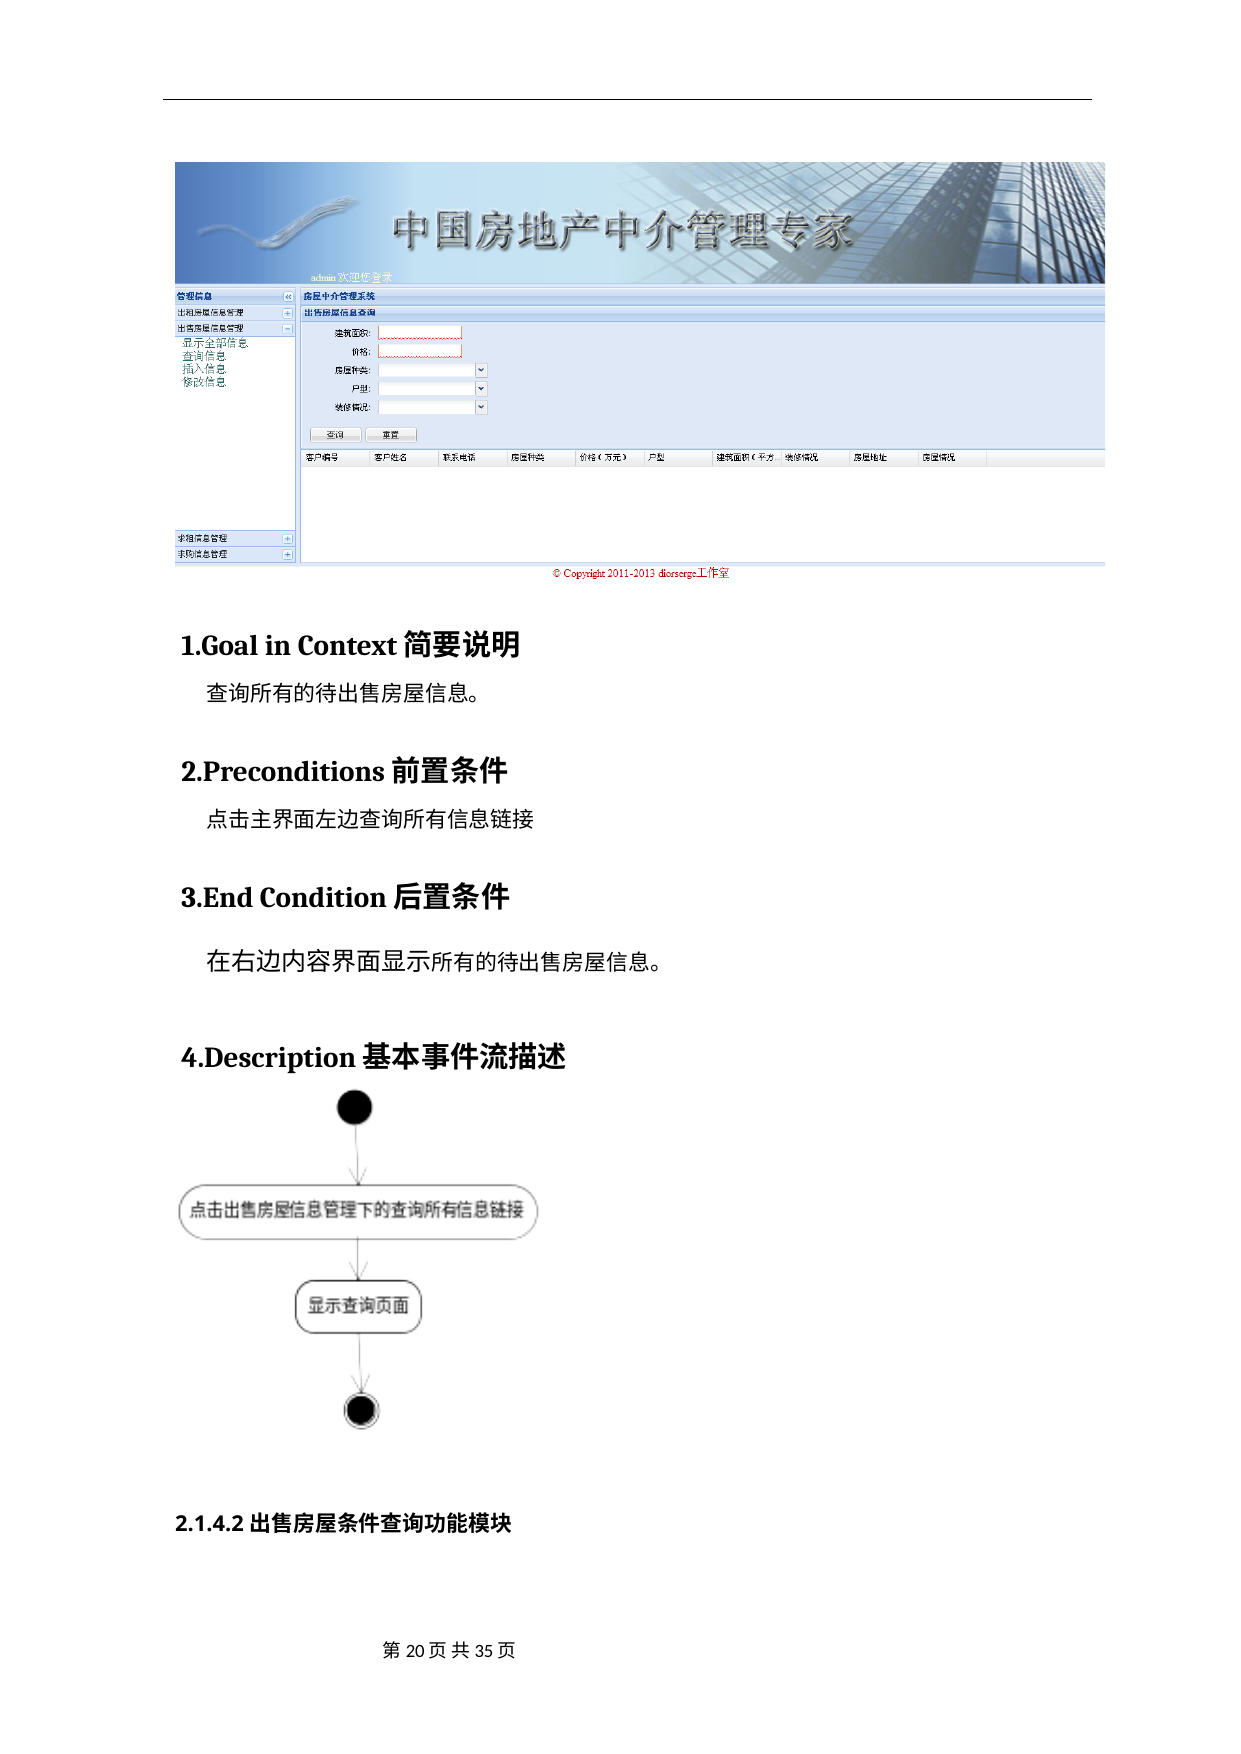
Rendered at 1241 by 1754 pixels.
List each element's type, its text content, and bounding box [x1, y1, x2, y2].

text 点击主界面左边查询所有信息链接 [162, 801, 1092, 834]
subtitle 3.End Condition 后置条件 [181, 862, 1092, 927]
subtitle 1.Goal in Context 简要说明 [181, 610, 1092, 675]
subtitle 4.Description 基本事件流描述 [181, 1023, 1092, 1088]
list 在右边内容界面显示所有的待出售房屋信息。 [162, 927, 1092, 992]
subtitle 2.Preconditions 前置条件 [181, 736, 1092, 801]
picture [175, 162, 1105, 582]
list 2.1.4.2 出售房屋条件查询功能模块 [175, 1506, 1092, 1538]
text 查询所有的待出售房屋信息。 [162, 675, 1092, 708]
